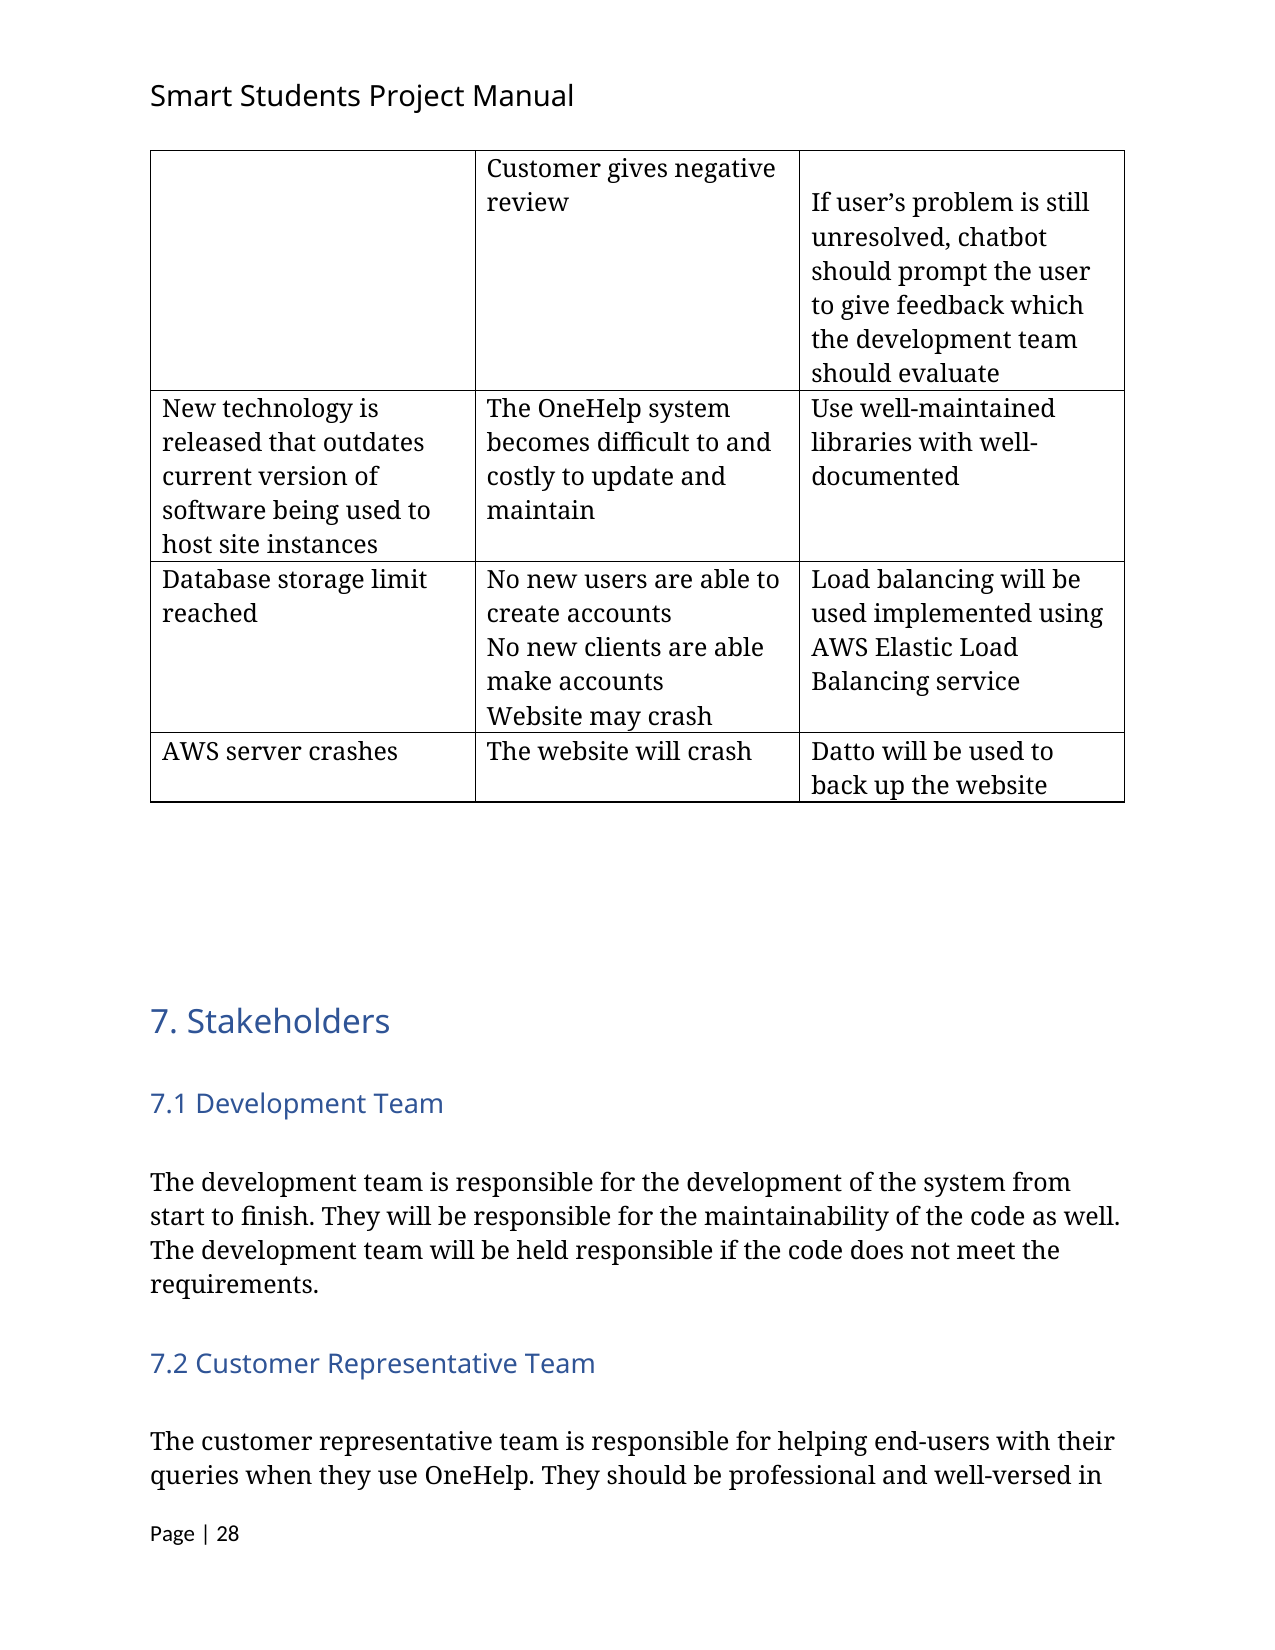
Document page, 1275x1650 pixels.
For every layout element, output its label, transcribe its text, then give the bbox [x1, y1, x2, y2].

subtitle 7.1 Development Team [150, 1085, 1125, 1122]
table_cell Datto will be used to back up the website [800, 733, 1124, 801]
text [150, 1424, 1125, 1492]
table_cell New technology is released that outdates current version of software being used to host site instances [151, 391, 475, 561]
table_cell No new users are able to create accounts No new clients are able make accounts Website may crash [476, 562, 799, 732]
text The development team is responsible for the development of the system from start to finish. They will be responsible for the maintainability of the code as well. The development team will be held responsible if the code does not meet the requirements. [150, 1164, 1125, 1301]
table_cell The website will crash [476, 733, 799, 801]
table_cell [476, 151, 799, 389]
table_cell The OneHelp system becomes difficult to and costly to update and maintain [476, 391, 799, 561]
table_cell Database storage limit reached [151, 562, 475, 732]
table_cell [800, 151, 1124, 389]
table_cell AWS server crashes [151, 733, 475, 801]
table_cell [151, 151, 475, 389]
subtitle 7. Stakeholders [150, 998, 1125, 1043]
table_cell Load balancing will be used implemented using AWS Elastic Load Balancing service [800, 562, 1124, 732]
table_cell Use well-maintained libraries with well-documented [800, 391, 1124, 561]
subtitle 7.2 Customer Representative Team [150, 1344, 1125, 1381]
